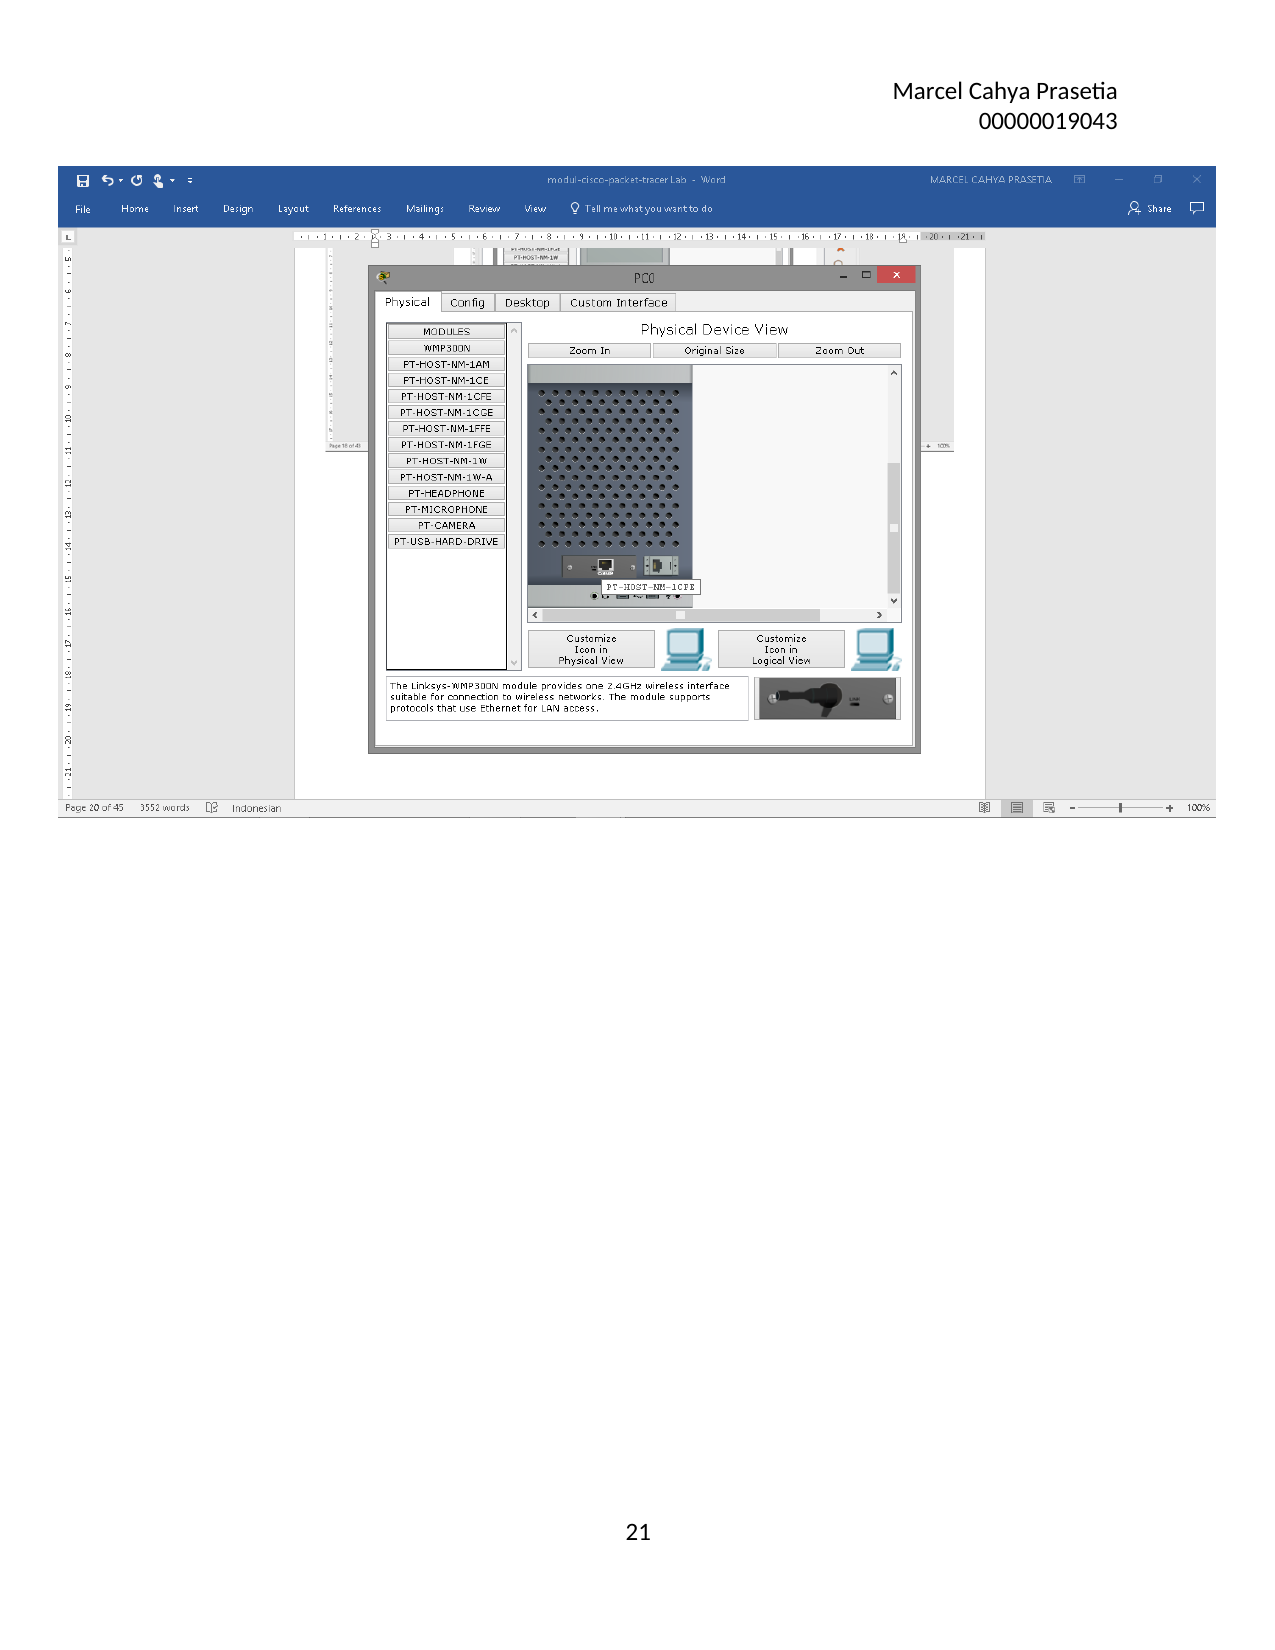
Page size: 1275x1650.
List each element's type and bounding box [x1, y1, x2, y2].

picture [58, 166, 1216, 818]
